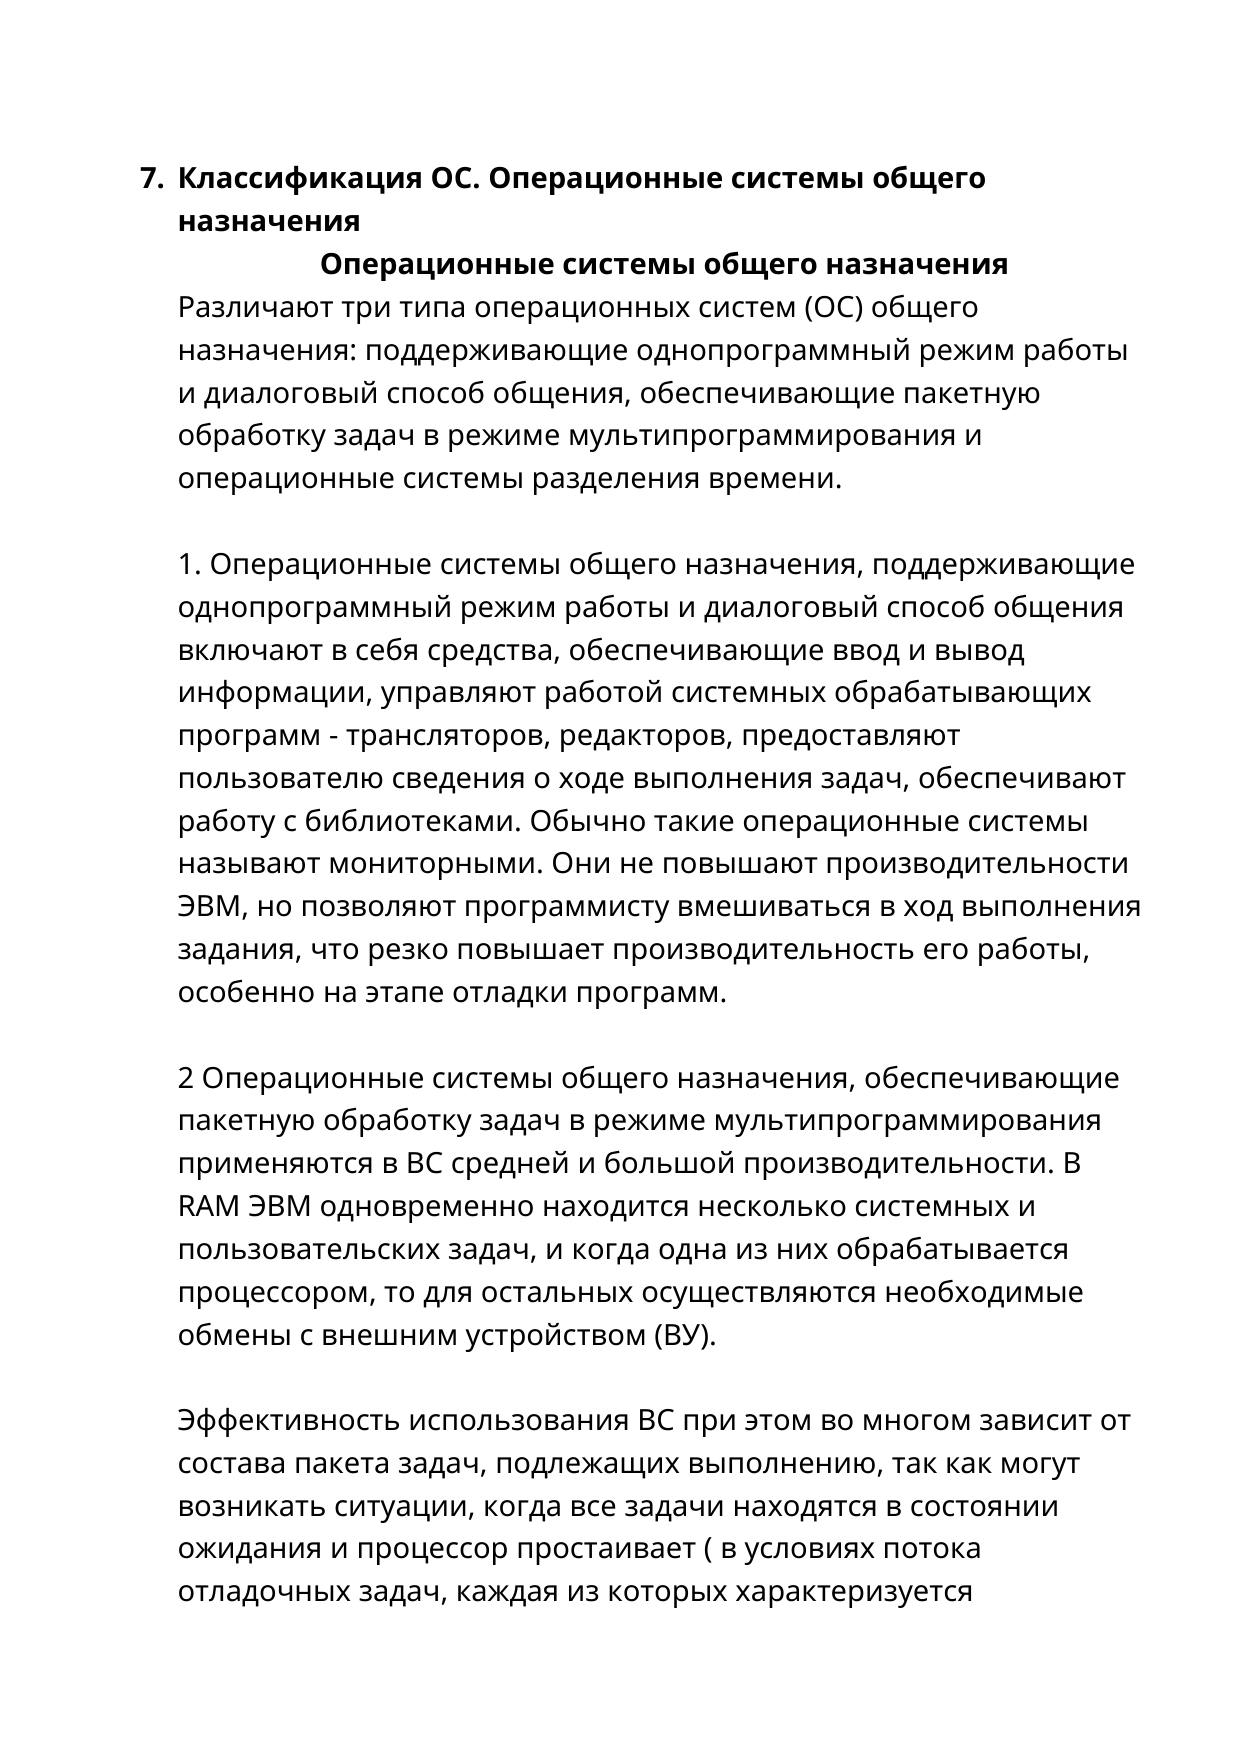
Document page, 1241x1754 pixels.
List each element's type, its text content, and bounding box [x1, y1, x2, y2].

subtitle Классификация ОС. Операционные системы общего назначения [140, 158, 1152, 240]
subtitle Операционные системы общего назначения [177, 243, 1152, 283]
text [177, 286, 1152, 1610]
